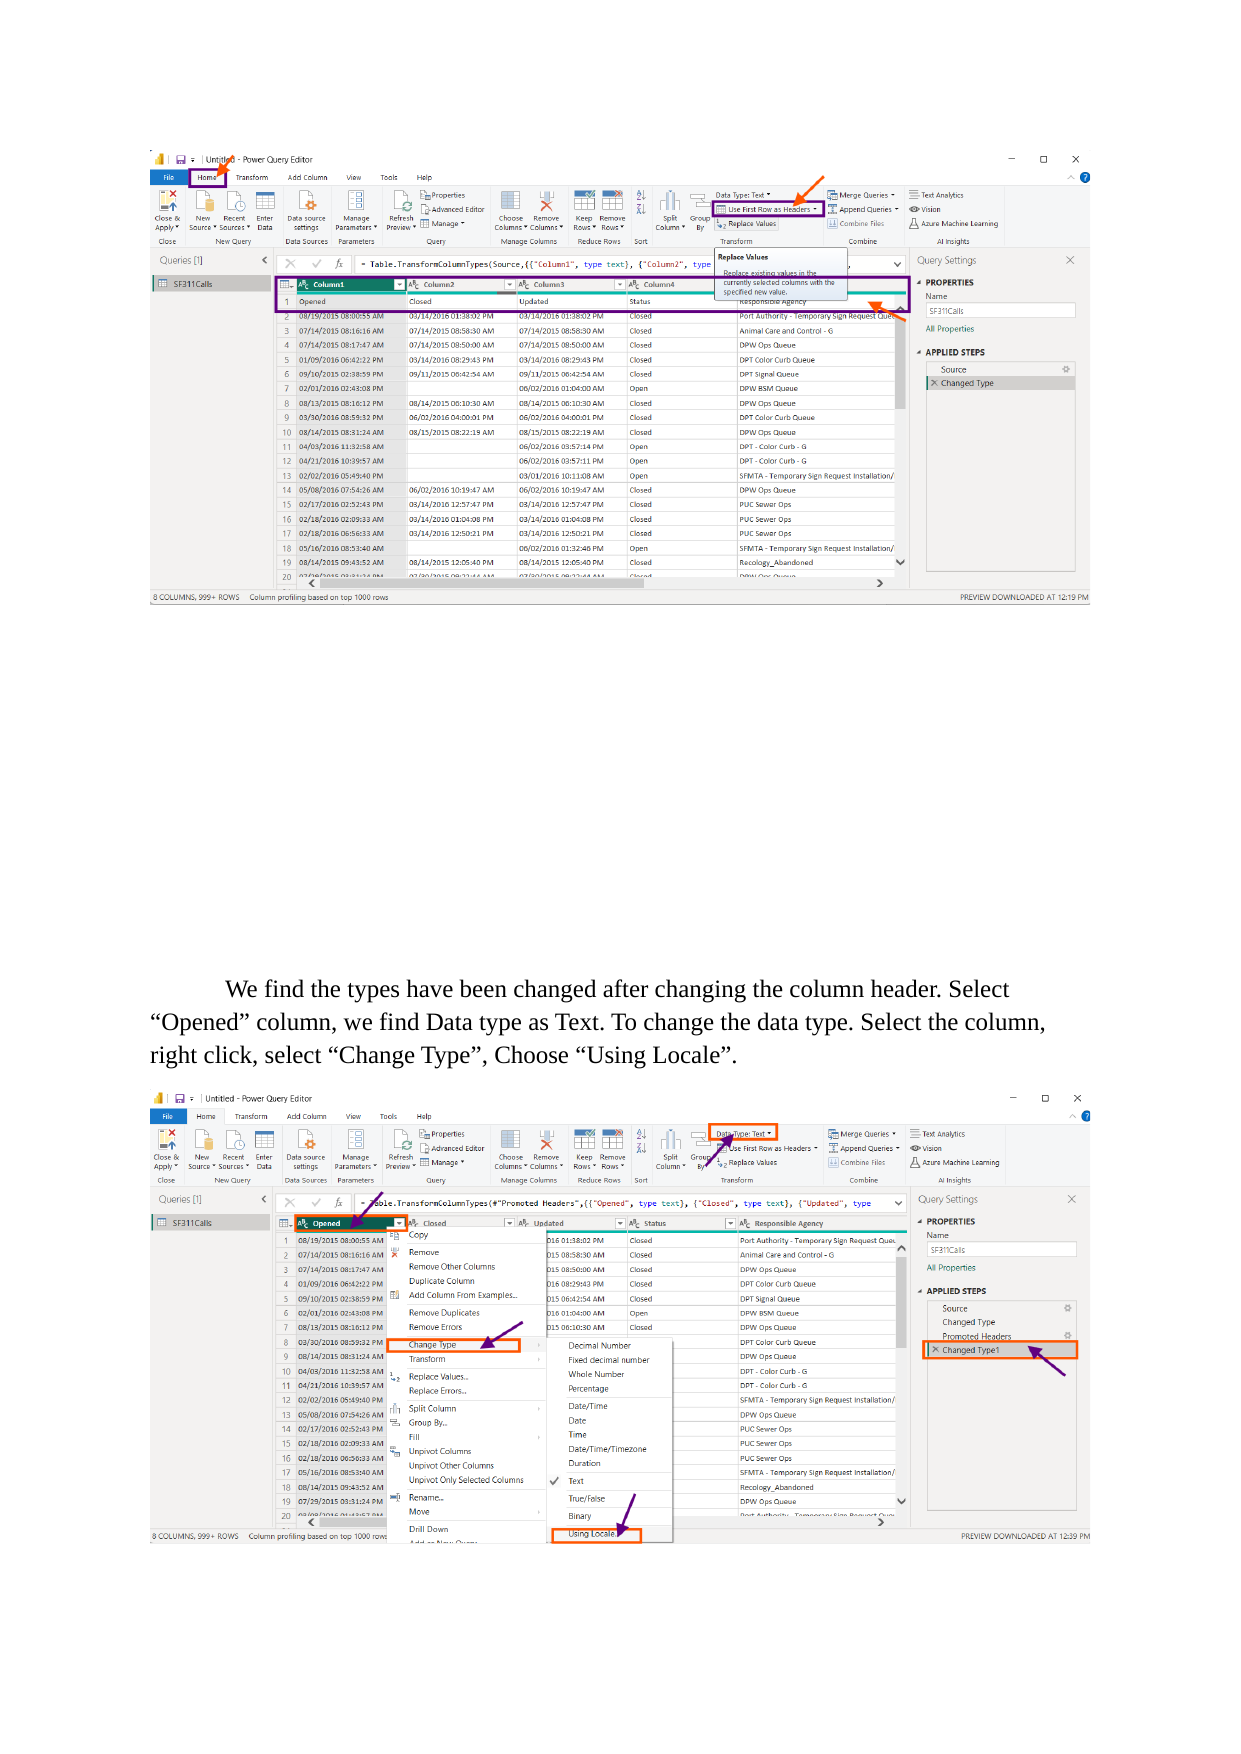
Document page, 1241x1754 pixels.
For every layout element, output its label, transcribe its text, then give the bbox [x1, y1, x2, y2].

picture [150, 1089, 1091, 1544]
text We find the types have been changed after changing the column header. Select “Opened” column, we find Data type as Text. To change the data type. Select the column, right click, select “Change Type”, Choose “Using Locale”. [150, 974, 1090, 1068]
picture [150, 150, 1091, 605]
